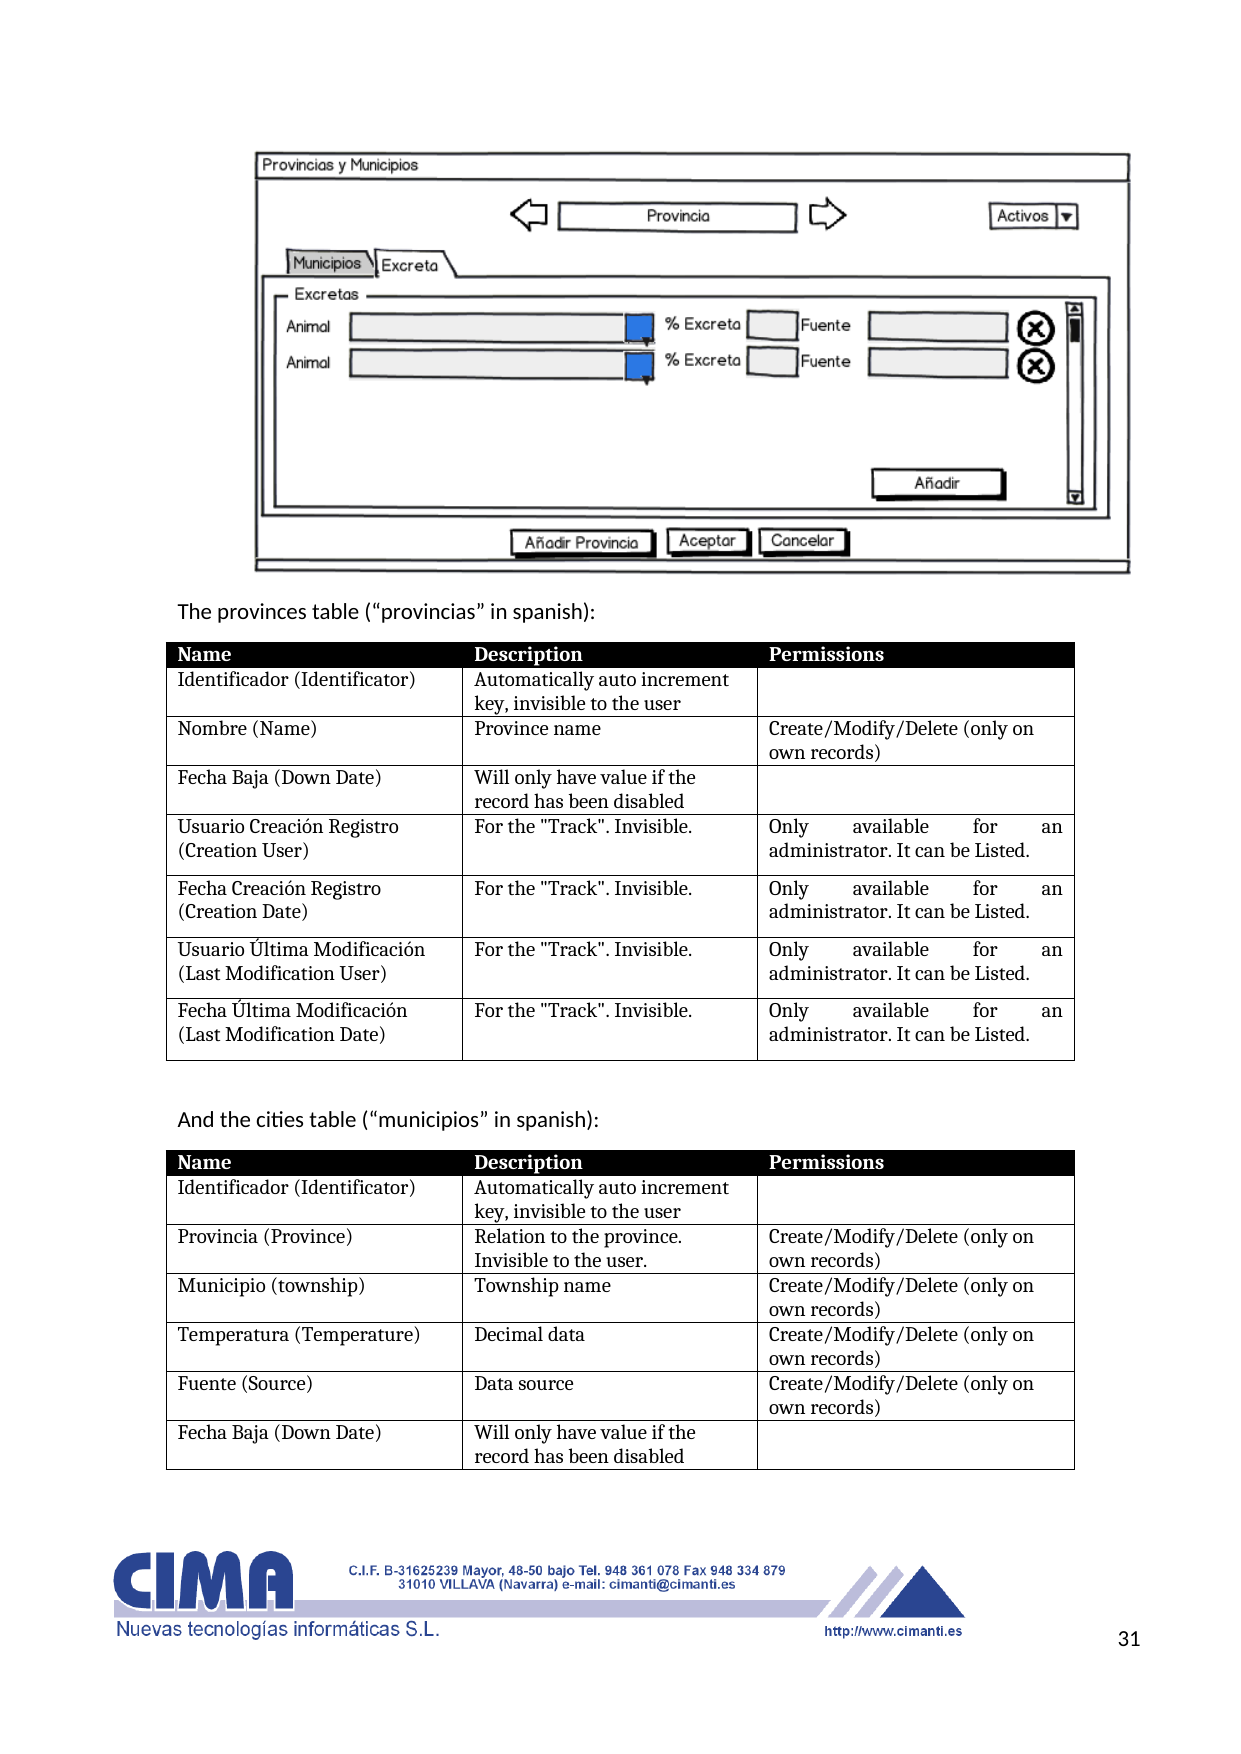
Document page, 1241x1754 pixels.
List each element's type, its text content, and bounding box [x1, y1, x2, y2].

table_cell [758, 766, 1074, 814]
table_cell Decimal data [463, 1323, 757, 1371]
table_cell Data source [463, 1372, 757, 1420]
table_cell Automatically auto increment key, invisible to the user [463, 668, 757, 716]
table_header Name [167, 1151, 462, 1175]
table_cell Province name [463, 717, 757, 765]
table_cell Create/Modify/Delete (only on own records) [758, 1274, 1074, 1322]
table_cell Usuario Última Modificación (Last Modification User) [167, 938, 462, 998]
table_cell Will only have value if the record has been disabled [463, 766, 757, 814]
table_header Description [463, 1151, 757, 1175]
text And the cities table (“municipios” in spanish): [177, 1105, 1063, 1133]
table_cell [758, 1421, 1074, 1469]
table_cell Identificador (Identificator) [167, 668, 462, 716]
table_cell For the "Track". Invisible. [463, 999, 757, 1059]
table_cell Only available for an administrator. It can be Listed. [758, 876, 1074, 937]
table_cell Provincia (Province) [167, 1225, 462, 1273]
table_cell Identificador (Identificator) [167, 1176, 462, 1224]
picture [251, 147, 1137, 581]
table_cell Nombre (Name) [167, 717, 462, 765]
table_cell Automatically auto increment key, invisible to the user [463, 1176, 757, 1224]
table_cell Only available for an administrator. It can be Listed. [758, 999, 1074, 1059]
table_cell For the "Track". Invisible. [463, 815, 757, 875]
table_cell For the "Track". Invisible. [463, 876, 757, 937]
table_cell Create/Modify/Delete (only on own records) [758, 1225, 1074, 1273]
table_cell For the "Track". Invisible. [463, 938, 757, 998]
table_cell Will only have value if the record has been disabled [463, 1421, 757, 1469]
table_header Description [463, 643, 757, 667]
table_cell Only available for an administrator. It can be Listed. [758, 938, 1074, 998]
table_cell [758, 668, 1074, 716]
table_cell Fecha Última Modificación (Last Modification Date) [167, 999, 462, 1059]
table_cell Create/Modify/Delete (only on own records) [758, 717, 1074, 765]
table_cell Municipio (township) [167, 1274, 462, 1322]
table_cell Relation to the province. Invisible to the user. [463, 1225, 757, 1273]
table_header Name [167, 643, 462, 667]
table_cell Fuente (Source) [167, 1372, 462, 1420]
picture [99, 1534, 985, 1653]
table_cell Only available for an administrator. It can be Listed. [758, 815, 1074, 875]
table_cell Temperatura (Temperature) [167, 1323, 462, 1371]
table_cell Fecha Baja (Down Date) [167, 1421, 462, 1469]
table_cell [758, 1176, 1074, 1224]
table_cell Create/Modify/Delete (only on own records) [758, 1372, 1074, 1420]
table_header Permissions [758, 643, 1074, 667]
table_cell Fecha Creación Registro (Creation Date) [167, 876, 462, 937]
table_cell Fecha Baja (Down Date) [167, 766, 462, 814]
table_cell Township name [463, 1274, 757, 1322]
table_header Permissions [758, 1151, 1074, 1175]
table_cell Usuario Creación Registro (Creation User) [167, 815, 462, 875]
text The provinces table (“provincias” in spanish): [177, 597, 1063, 625]
table_cell Create/Modify/Delete (only on own records) [758, 1323, 1074, 1371]
